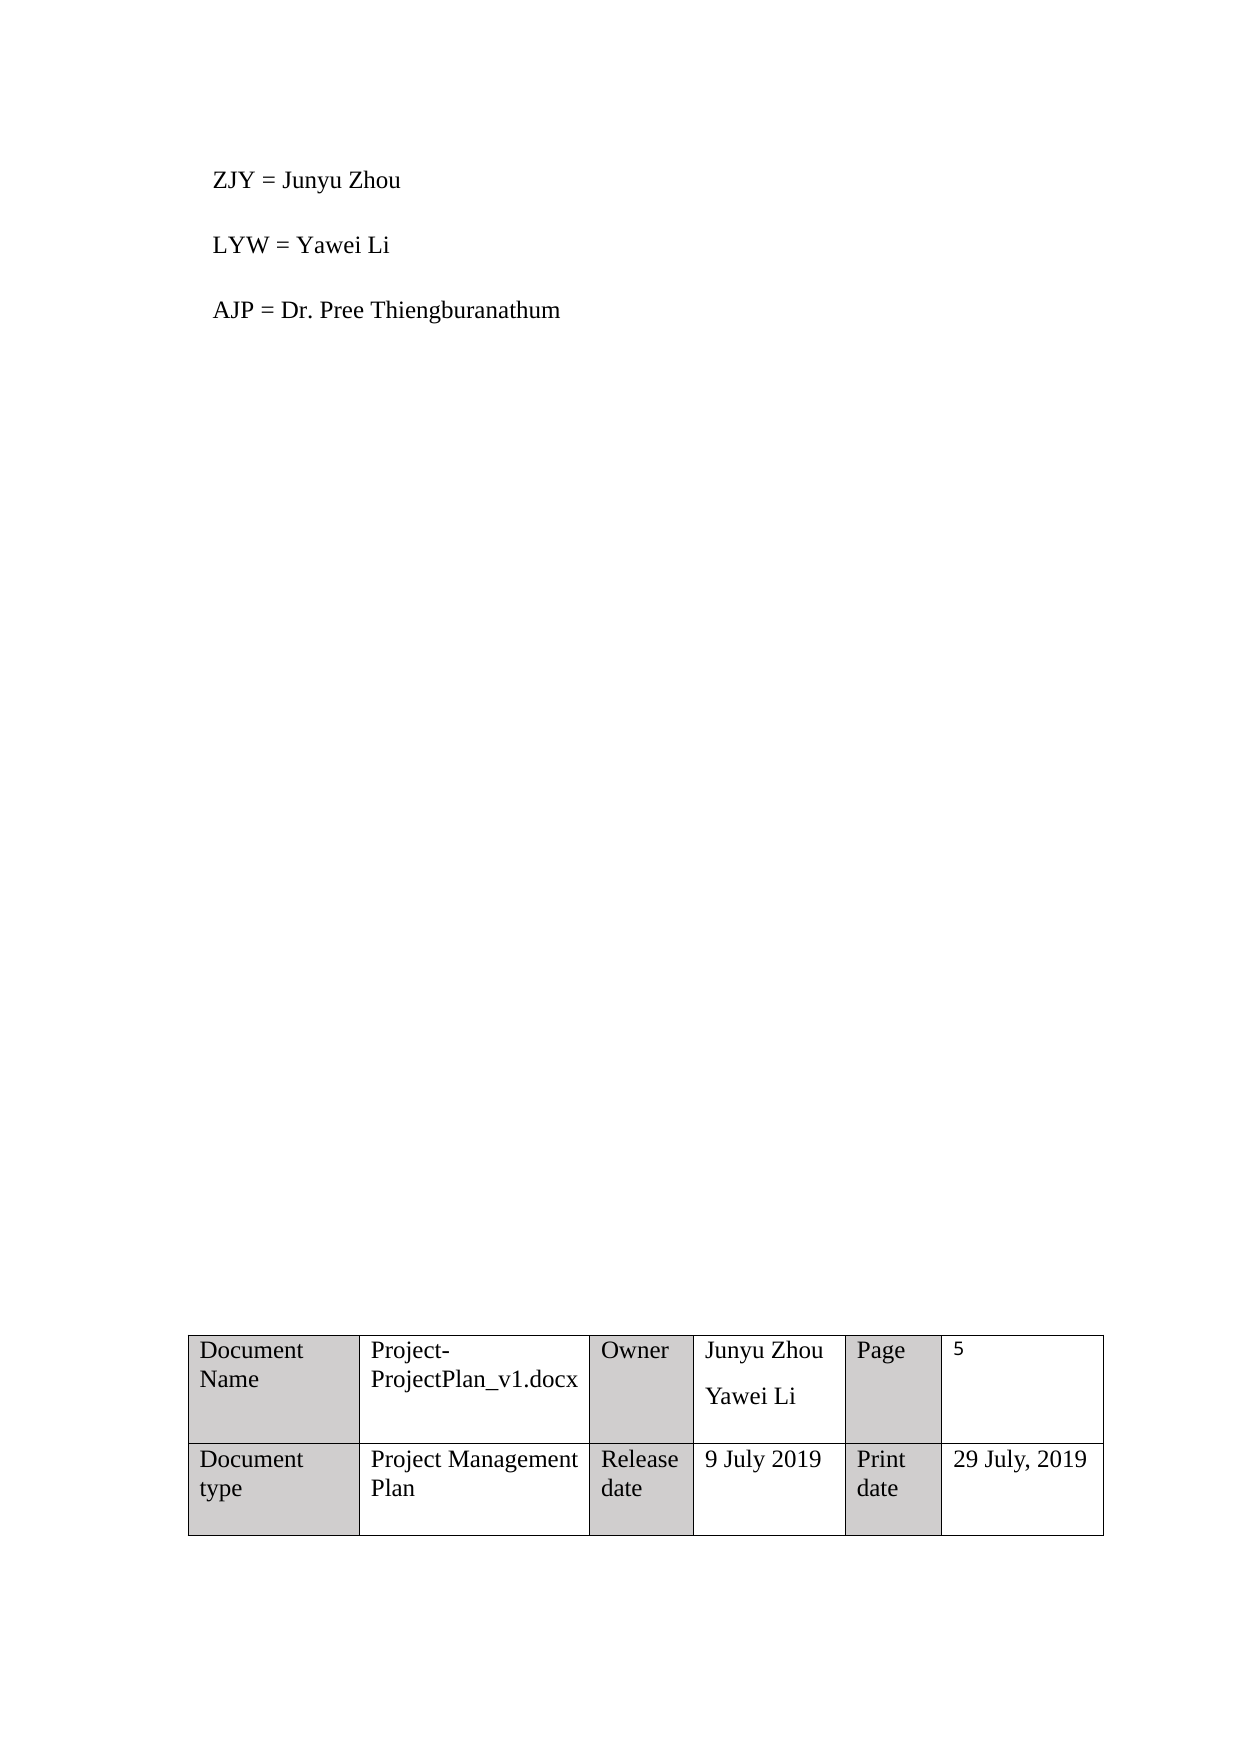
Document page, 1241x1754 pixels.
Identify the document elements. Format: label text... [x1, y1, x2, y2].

text ZJY = Junyu Zhou [212, 163, 1028, 197]
text LYW = Yawei Li [212, 228, 1028, 262]
text AJP = Dr. Pree Thiengburanathum [212, 293, 1028, 327]
